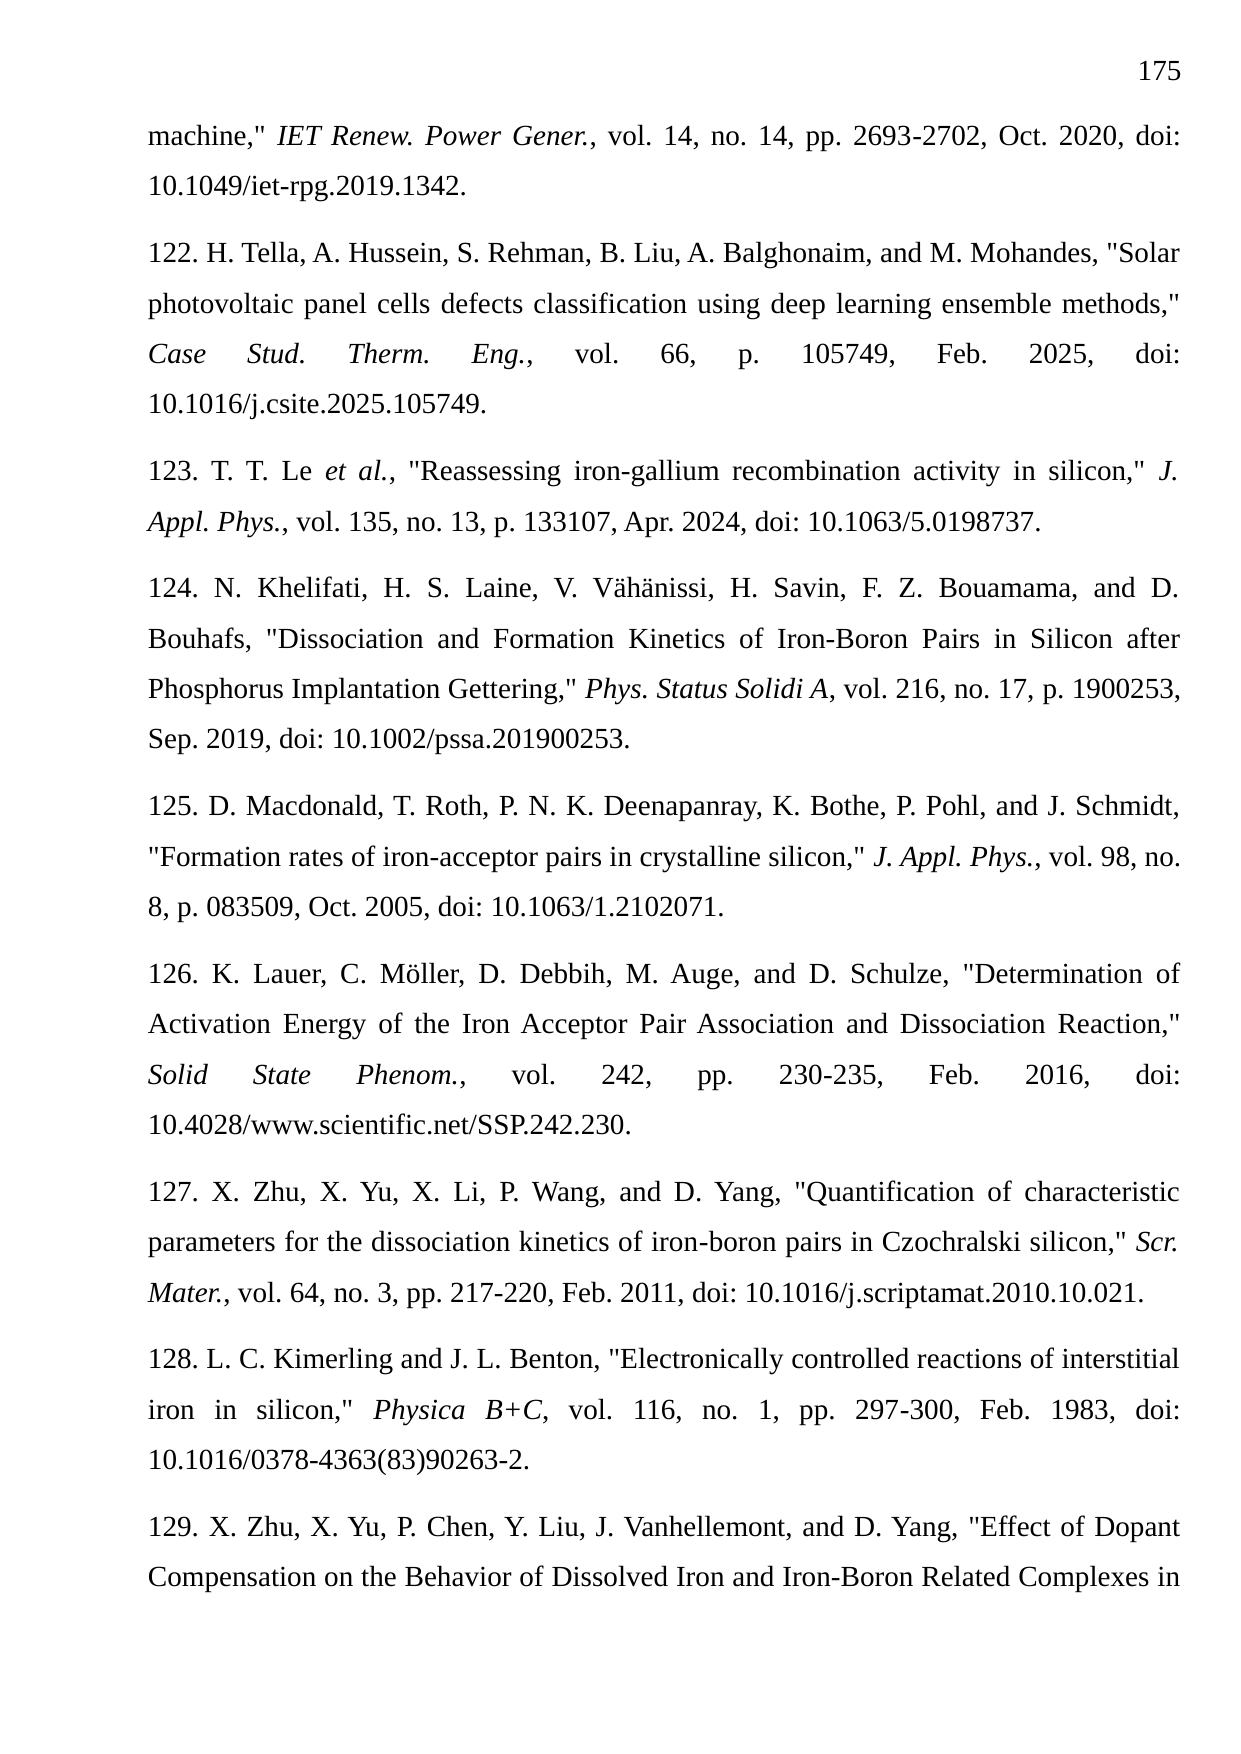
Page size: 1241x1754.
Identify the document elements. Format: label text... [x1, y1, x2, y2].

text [148, 118, 1181, 202]
text 128. L. C. Kimerling and J. L. Benton, "Electronically controlled reactions of interstitial iron in silicon," Physica B+C, vol. 116, no. 1, pp. 297-300, Feb. 1983, doi: 10.1016/0378-4363(83)90263-2. [148, 1342, 1181, 1476]
text 127. X. Zhu, X. Yu, X. Li, P. Wang, and D. Yang, "Quantification of characteristic parameters for the dissociation kinetics of iron-boron pairs in Czochralski silicon," Scr. Mater., vol. 64, no. 3, pp. 217-220, Feb. 2011, doi: 10.1016/j.scriptamat.2010.10.021. [148, 1174, 1181, 1308]
text 124. N. Khelifati, H. S. Laine, V. Vähänissi, H. Savin, F. Z. Bouamama, and D. Bouhafs, "Dissociation and Formation Kinetics of Iron-Boron Pairs in Silicon after Phosphorus Implantation Gettering," Phys. Status Solidi A, vol. 216, no. 17, p. 1900253, Sep. 2019, doi: 10.1002/pssa.201900253. [148, 571, 1181, 755]
text 123. T. T. Le et al., "Reassessing iron-gallium recombination activity in silicon," J. Appl. Phys., vol. 135, no. 13, p. 133107, Apr. 2024, doi: 10.1063/5.0198737. [148, 453, 1181, 537]
text 125. D. Macdonald, T. Roth, P. N. K. Deenapanray, K. Bothe, P. Pohl, and J. Schmidt, "Formation rates of iron-acceptor pairs in crystalline silicon," J. Appl. Phys., vol. 98, no. 8, p. 083509, Oct. 2005, doi: 10.1063/1.2102071. [148, 788, 1181, 923]
text 122. H. Tella, A. Hussein, S. Rehman, B. Liu, A. Balghonaim, and M. Mohandes, "Solar photovoltaic panel cells defects classification using deep learning ensemble methods," Case Stud. Therm. Eng., vol. 66, p. 105749, Feb. 2025, doi: 10.1016/j.csite.2025.105749. [148, 235, 1181, 420]
text 126. K. Lauer, C. Möller, D. Debbih, M. Auge, and D. Schulze, "Determination of Activation Energy of the Iron Acceptor Pair Association and Dissociation Reaction," Solid State Phenom., vol. 242, pp. 230-235, Feb. 2016, doi: 10.4028/www.scientific.net/SSP.242.230. [148, 956, 1181, 1141]
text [148, 1509, 1181, 1593]
